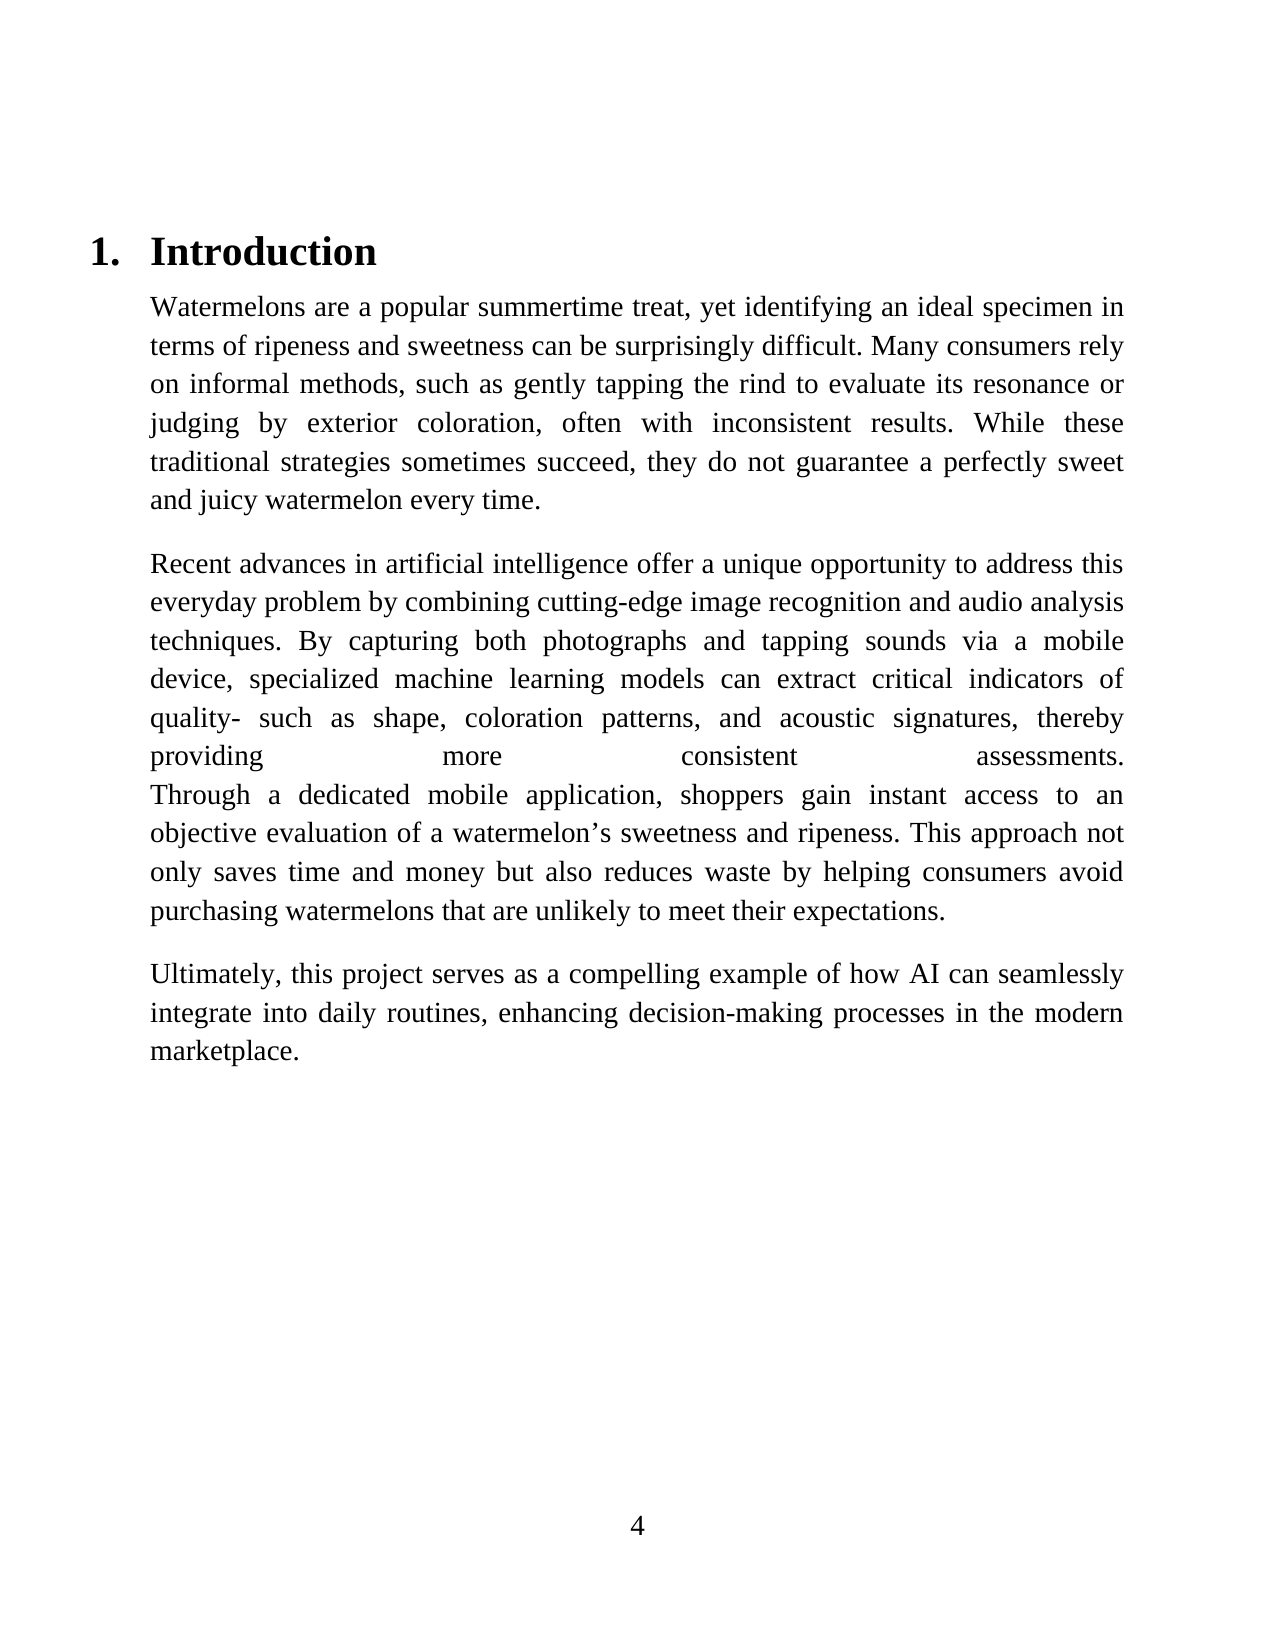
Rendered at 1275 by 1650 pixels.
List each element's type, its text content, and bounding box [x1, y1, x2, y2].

text Recent advances in artificial intelligence offer a unique opportunity to address this everyday problem by combining cutting-edge image recognition and audio analysis techniques. By capturing both photographs and tapping sounds via a mobile device, specialized machine learning models can extract critical indicators of quality- such as shape, coloration patterns, and acoustic signatures, thereby providing more consistent assessments. Through a dedicated mobile application, shoppers gain instant access to an objective evaluation of a watermelon’s sweetness and ripeness. This approach not only saves time and money but also reduces waste by helping consumers avoid purchasing watermelons that are unlikely to meet their expectations. [150, 546, 1125, 926]
text Watermelons are a popular summertime treat, yet identifying an ideal specimen in terms of ripeness and sweetness can be surprisingly difficult. Many consumers rely on informal methods, such as gently tapping the rind to evaluate its resonance or judging by exterior coloration, often with inconsistent results. While these traditional strategies sometimes succeed, they do not guarantee a perfectly sweet and juicy watermelon every time. [150, 289, 1125, 516]
subtitle Introduction [120, 226, 1125, 274]
text Ultimately, this project serves as a compelling example of how AI can seamlessly integrate into daily routines, enhancing decision-making processes in the modern marketplace. [150, 956, 1125, 1067]
